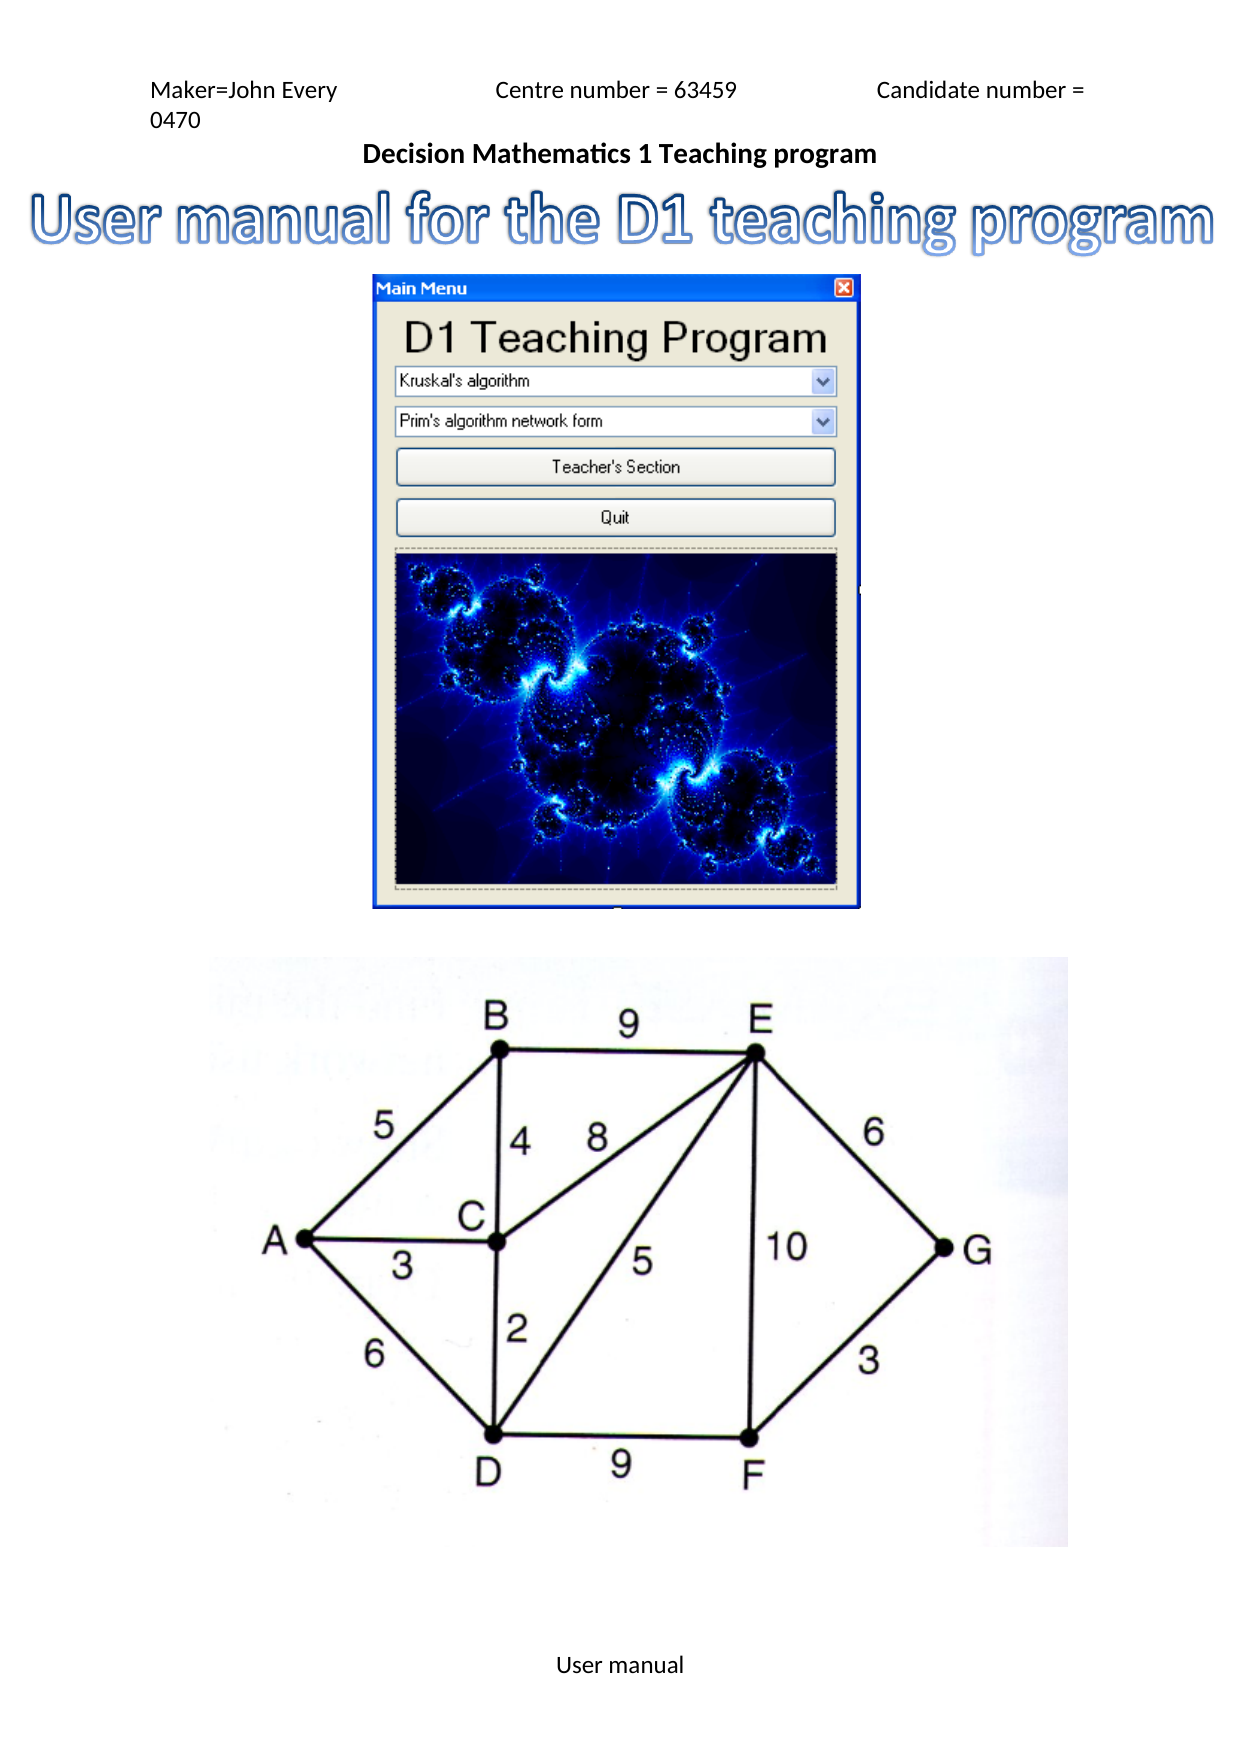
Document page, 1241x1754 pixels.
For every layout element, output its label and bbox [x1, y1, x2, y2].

picture [209, 957, 1068, 1547]
picture [367, 147, 376, 160]
picture [478, 146, 489, 156]
picture [0, 146, 1241, 267]
picture [371, 274, 861, 909]
